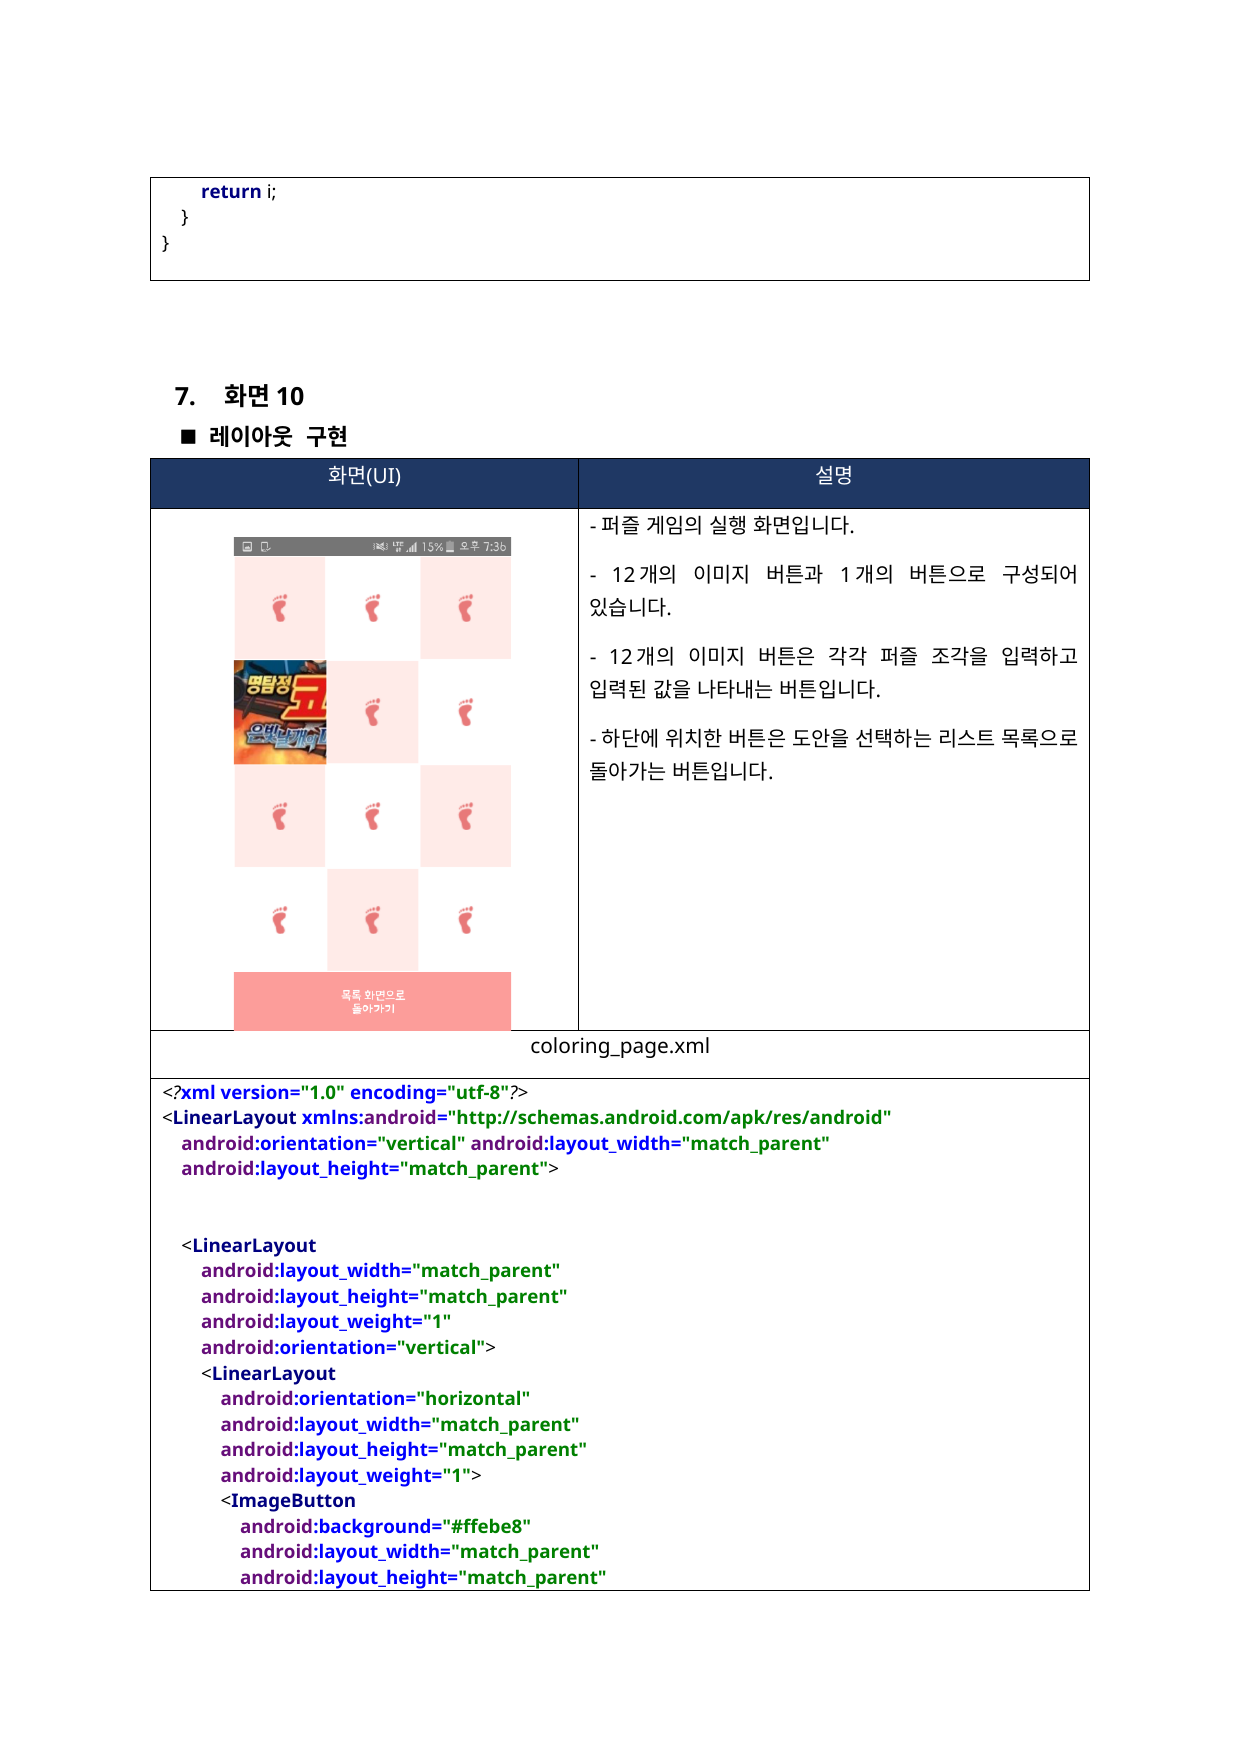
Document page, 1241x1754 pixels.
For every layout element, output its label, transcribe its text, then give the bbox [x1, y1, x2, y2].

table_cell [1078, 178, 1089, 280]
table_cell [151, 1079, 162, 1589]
list 레이아웃 구현 [179, 418, 1090, 452]
table_cell - 퍼즐 게임의 실행 화면입니다. - 12개의 이미지 버튼과 1개의 버튼으로 구성되어 있습니다. - 12개의 이미지 버튼은 각각 퍼즐 조각을 입력하고 입력된 값을 나타내는 버튼입니다. - 하단에 위치한 버튼은 도안을 선택하는 리스트 목록으로 돌아가는 버튼입니다. [579, 509, 1089, 1030]
table_header 설명 [579, 459, 1089, 508]
list 화면10 [174, 376, 1090, 412]
table_cell coloring_page.xml [151, 1031, 1089, 1078]
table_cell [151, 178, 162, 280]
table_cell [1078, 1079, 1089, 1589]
table_cell [151, 509, 578, 1030]
picture [233, 537, 512, 1031]
table_header 화면(UI) [151, 459, 578, 508]
